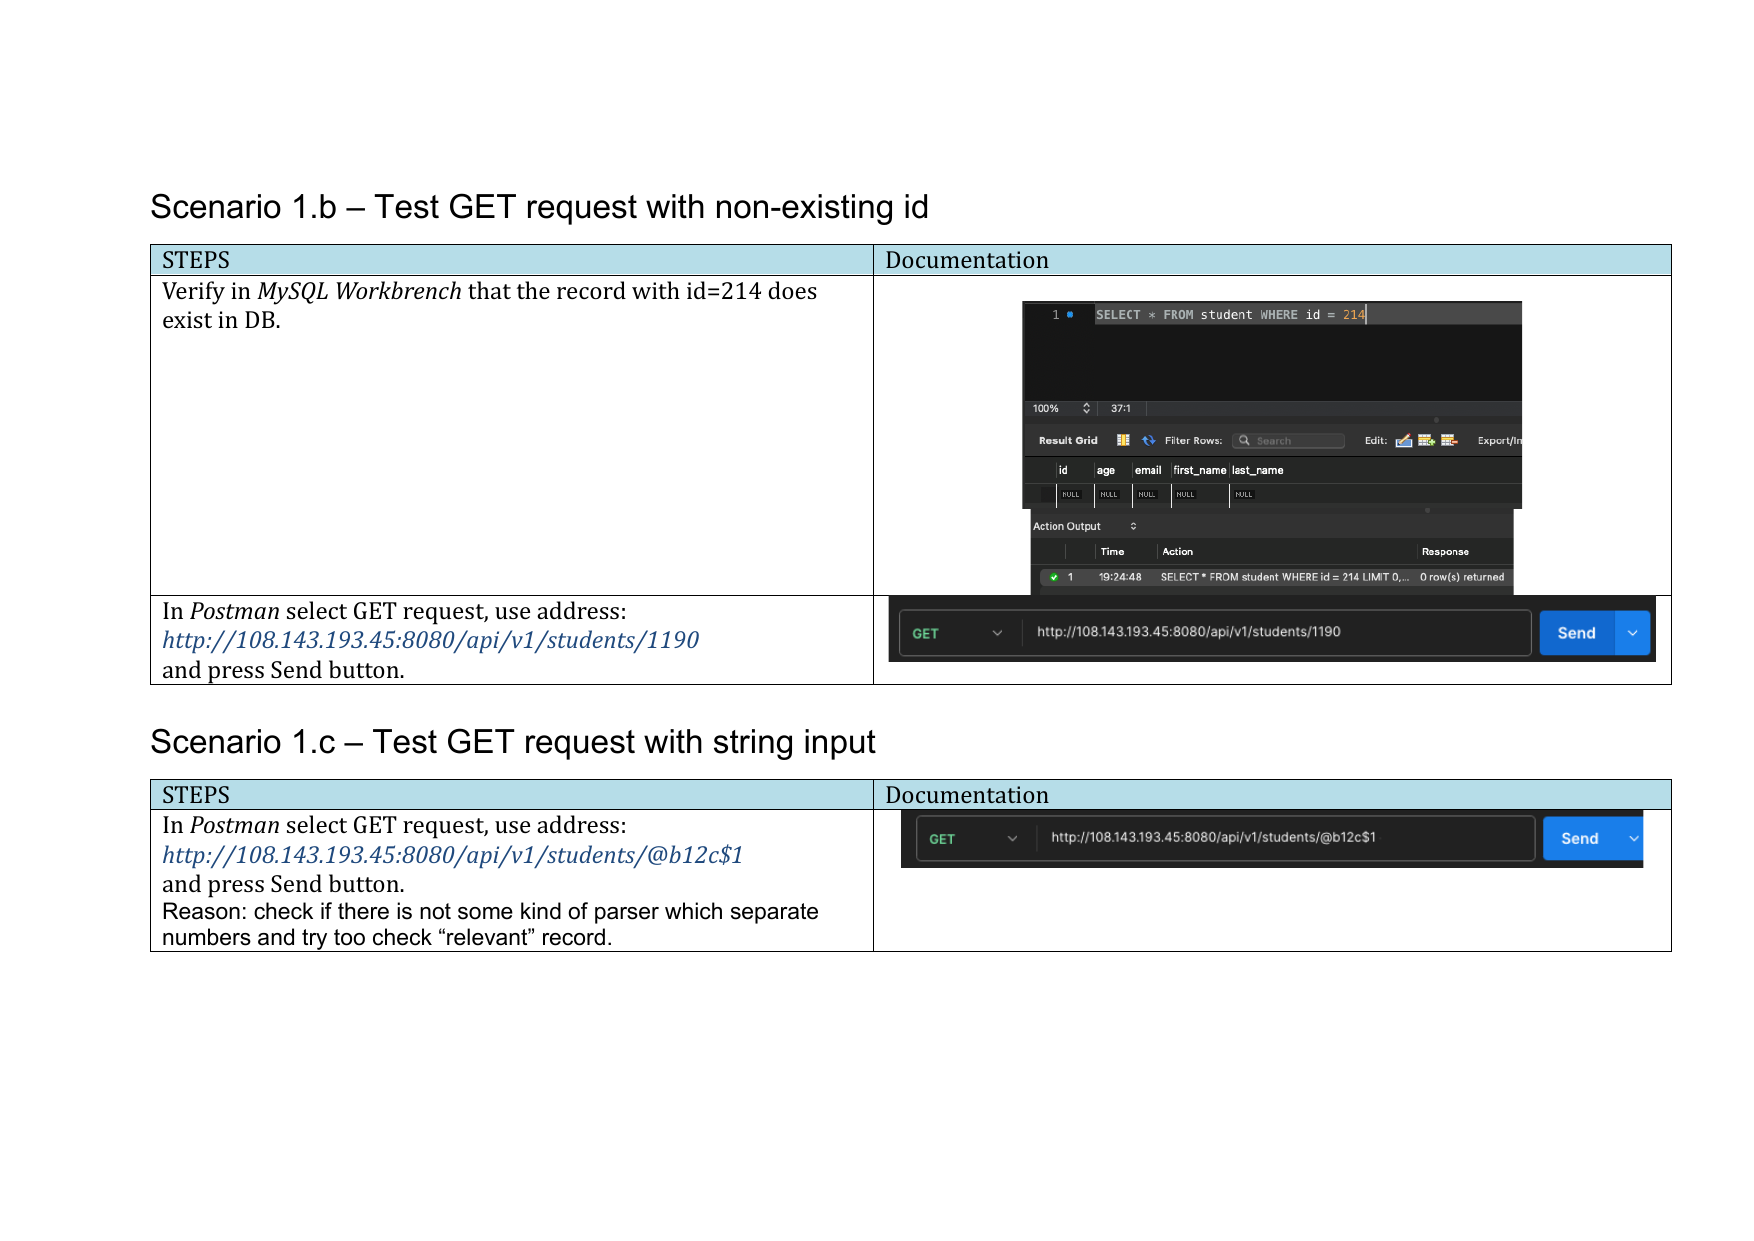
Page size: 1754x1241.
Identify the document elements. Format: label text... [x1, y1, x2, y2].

table_cell [874, 276, 1671, 595]
subtitle Scenario 1.c – Test GET request with string input [150, 722, 1604, 761]
table_cell [874, 810, 1671, 951]
picture [888, 301, 1656, 662]
table_cell In Postman select GET request, use address: http://108.143.193.45:8080/api/v1/students/@b12c$1 and press Send button. Reason: check if there is not some kind of parser which separate numbers and try too check “relevant” record. [151, 810, 873, 951]
table_cell Verify in MySQL Workbrench that the record with id=214 does exist in DB. [151, 276, 873, 595]
picture [901, 810, 1644, 868]
table_header STEPS [151, 780, 873, 809]
table_cell [874, 596, 1671, 683]
subtitle Scenario 1.b – Test GET request with non-existing id [150, 187, 1604, 226]
table_header Documentation [874, 780, 1671, 809]
table_header STEPS [151, 245, 873, 274]
table_header Documentation [874, 245, 1671, 274]
table_cell In Postman select GET request, use address: http://108.143.193.45:8080/api/v1/students/1190 and press Send button. [151, 596, 873, 683]
